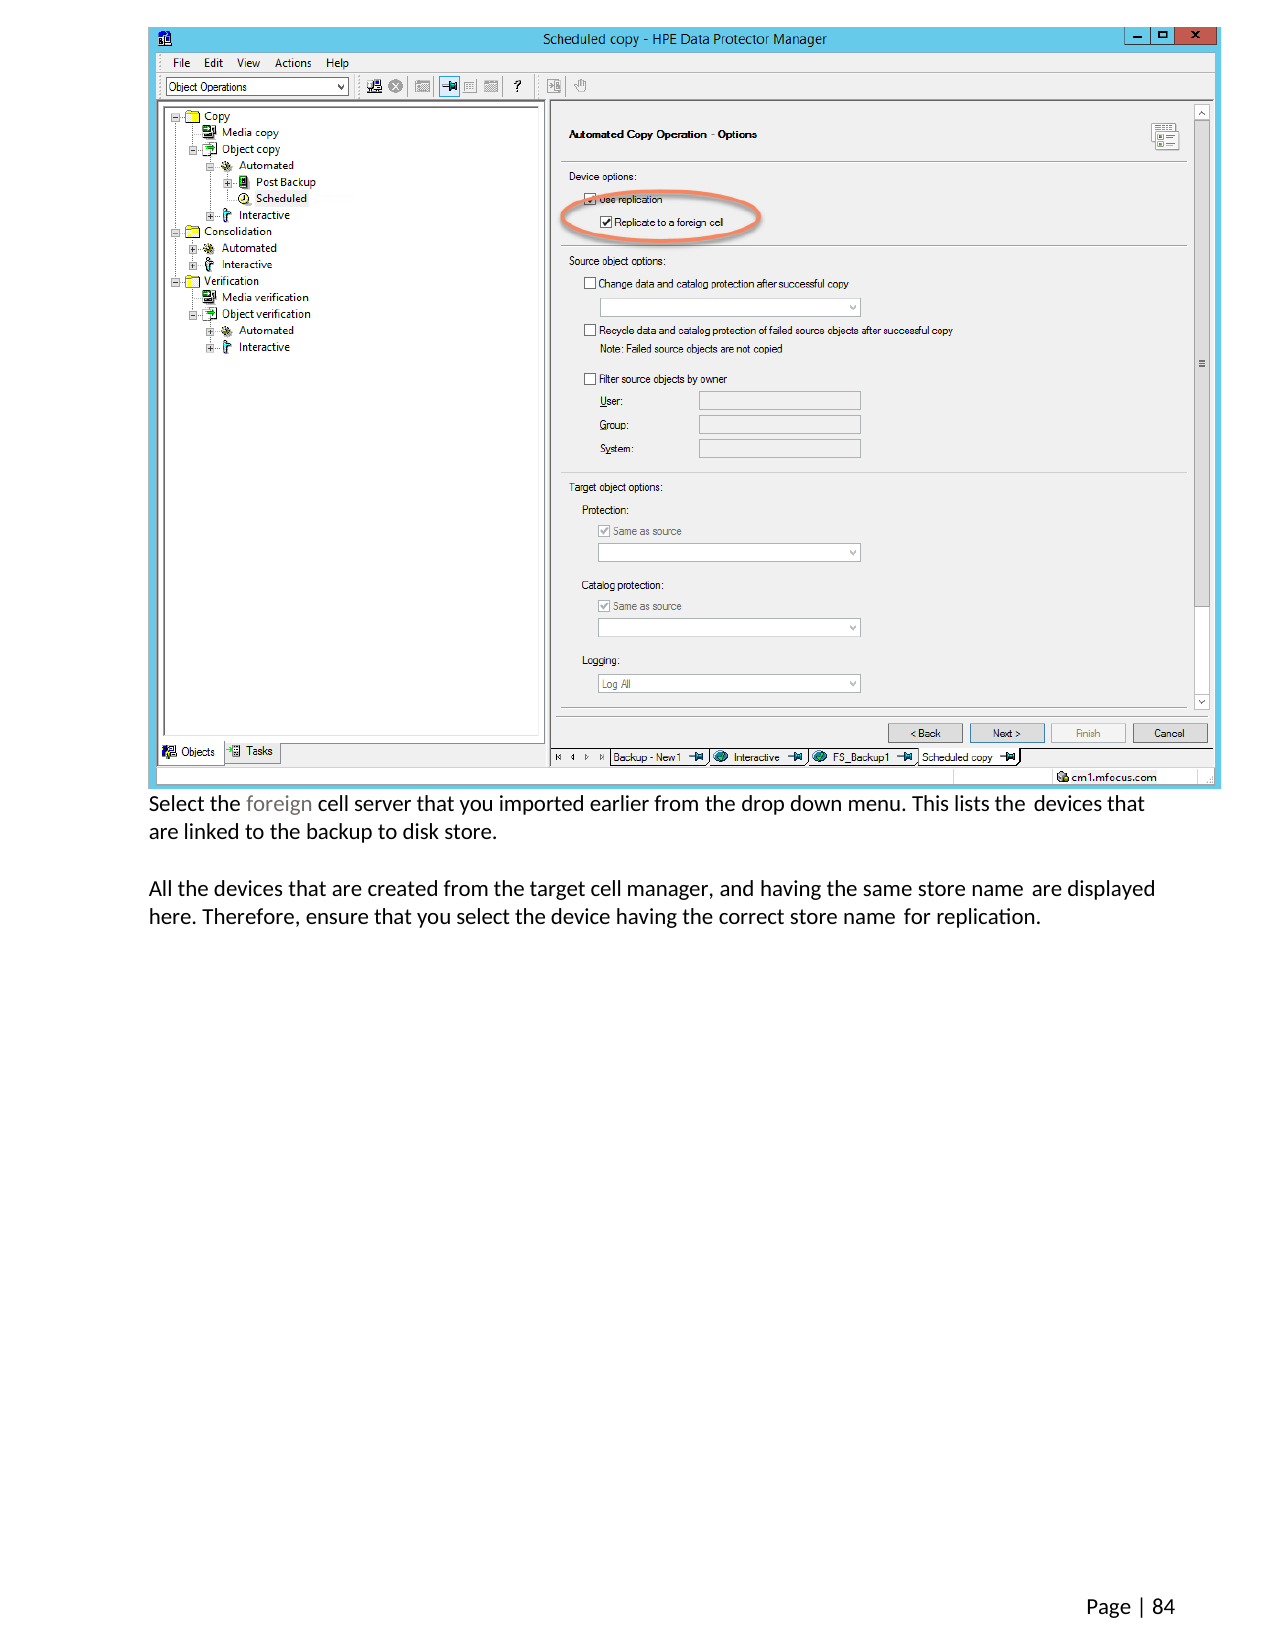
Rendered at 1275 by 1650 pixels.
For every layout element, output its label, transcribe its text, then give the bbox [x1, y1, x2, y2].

text All the devices that are created from the target cell manager, and having the same store name are displayed here. Therefore, ensure that you select the device having the correct store name for replication. [148, 874, 1175, 930]
text Select the foreign cell server that you imported earlier from the drop down menu. This lists the devices that are linked to the backup to disk store. [148, 789, 1175, 845]
picture [148, 27, 1222, 789]
